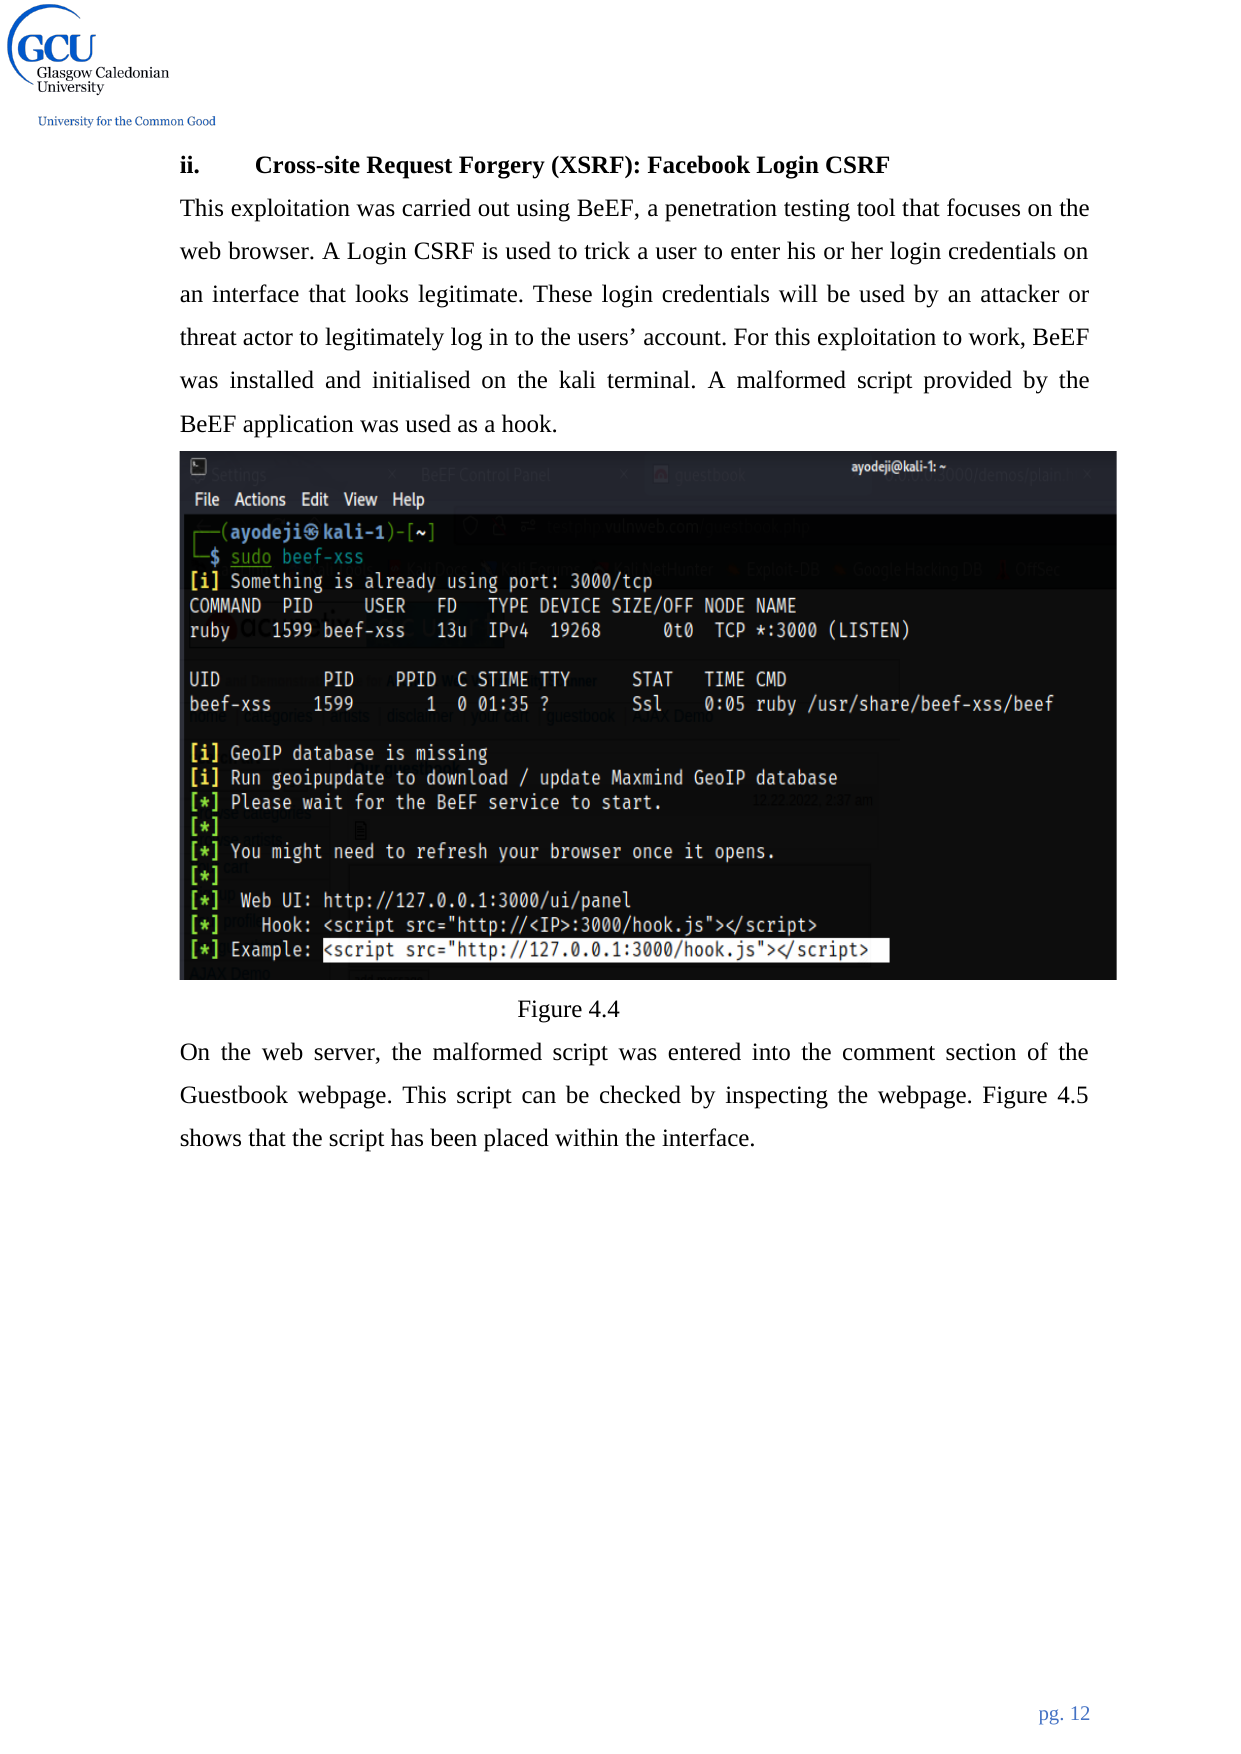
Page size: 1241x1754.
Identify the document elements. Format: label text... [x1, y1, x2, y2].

list Figure 4.4 [47, 994, 1090, 1023]
picture [179, 451, 1117, 980]
list Cross-site Request Forgery (XSRF): Facebook Login CSRF [179, 150, 1090, 179]
text On the web server, the malformed script was entered into the comment section of the Guestbook webpage. This script can be checked by inspecting the webpage. Figure 4.5 shows that the script has been placed within the interface. [179, 1037, 1090, 1152]
text This exploitation was carried out using BeEF, a penetration testing tool that focuses on the web browser. A Login CSRF is used to trick a user to enter his or her login credentials on an interface that looks legitimate. These login credentials will be used by an attacker or threat actor to legitimately log in to the users’ account. For this exploitation to work, BeEF was installed and initialised on the kali terminal. A malformed script provided by the BeEF application was used as a hook. [179, 193, 1090, 437]
picture [2, 0, 219, 133]
